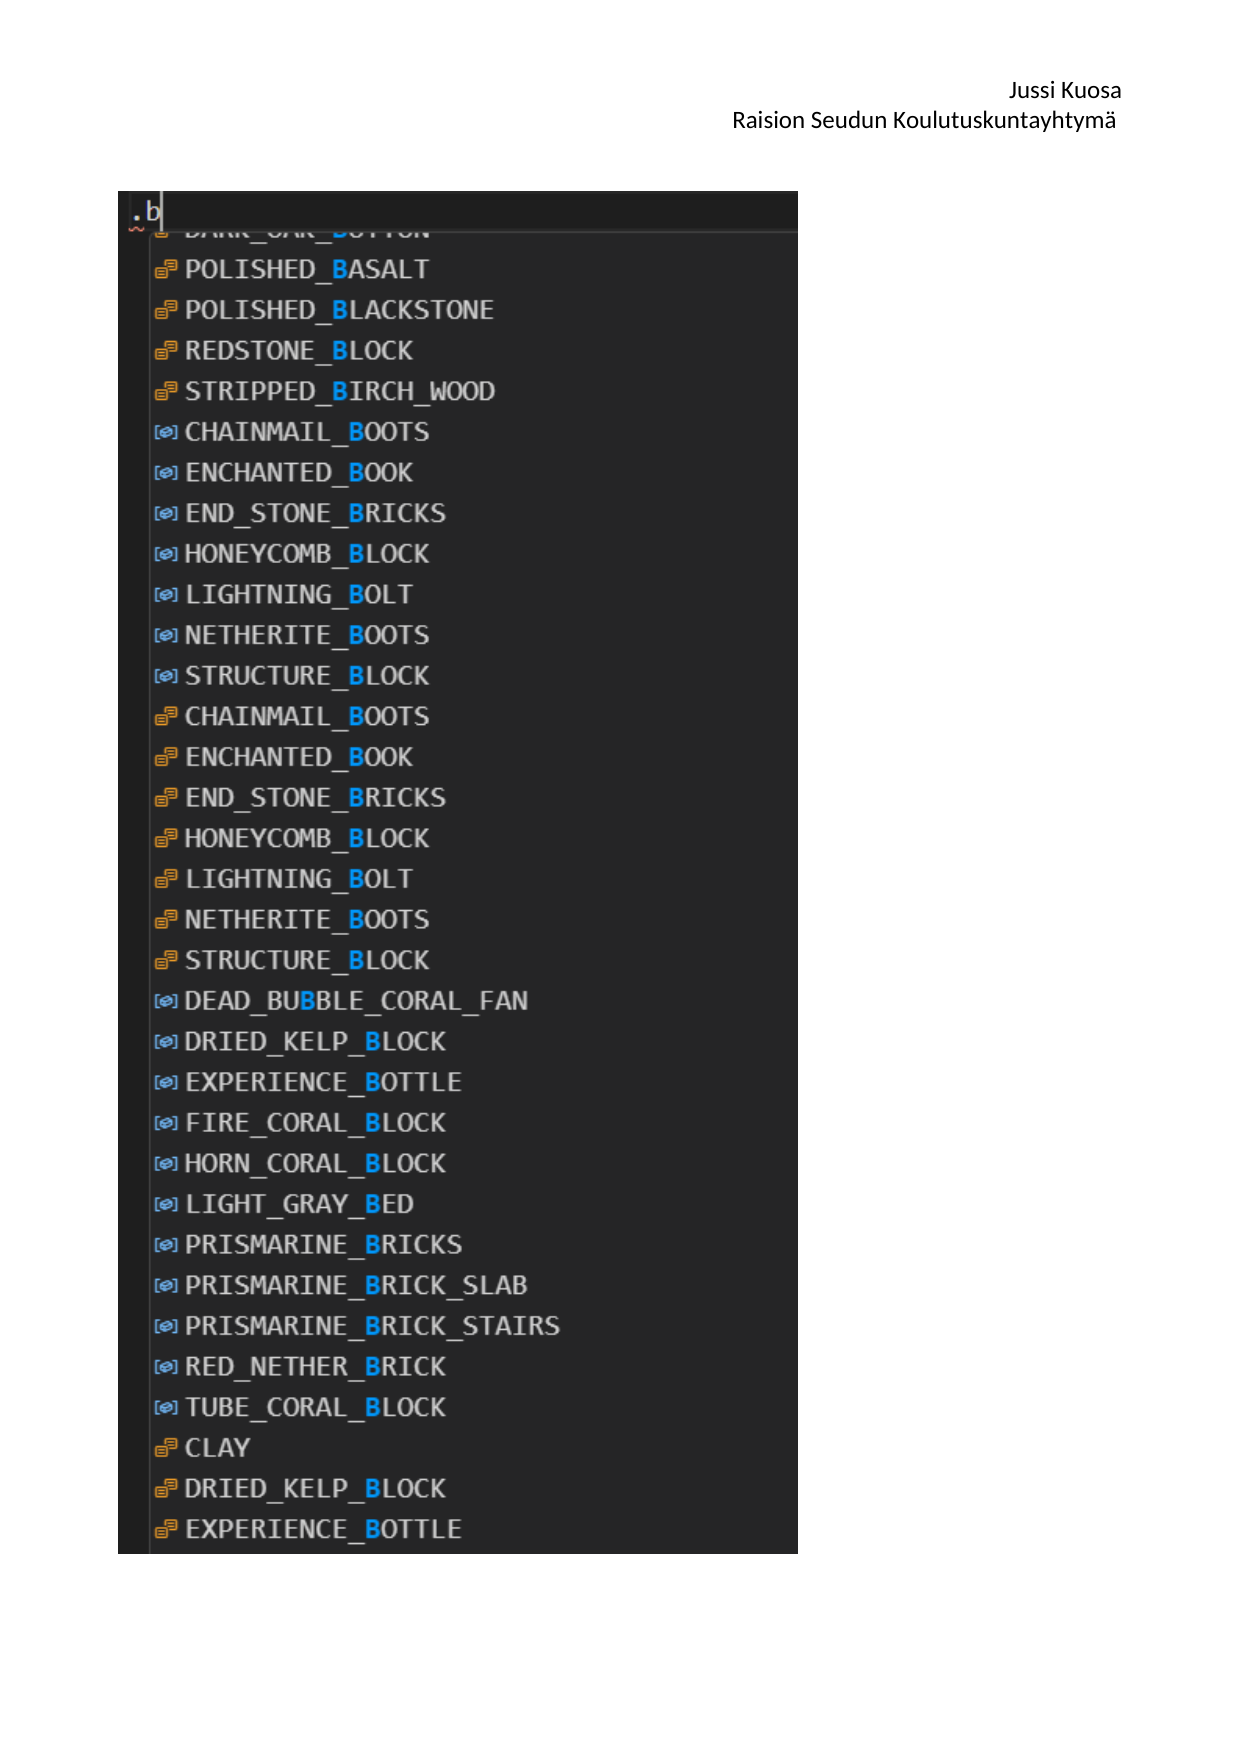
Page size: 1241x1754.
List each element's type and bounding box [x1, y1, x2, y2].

picture [118, 191, 798, 1554]
